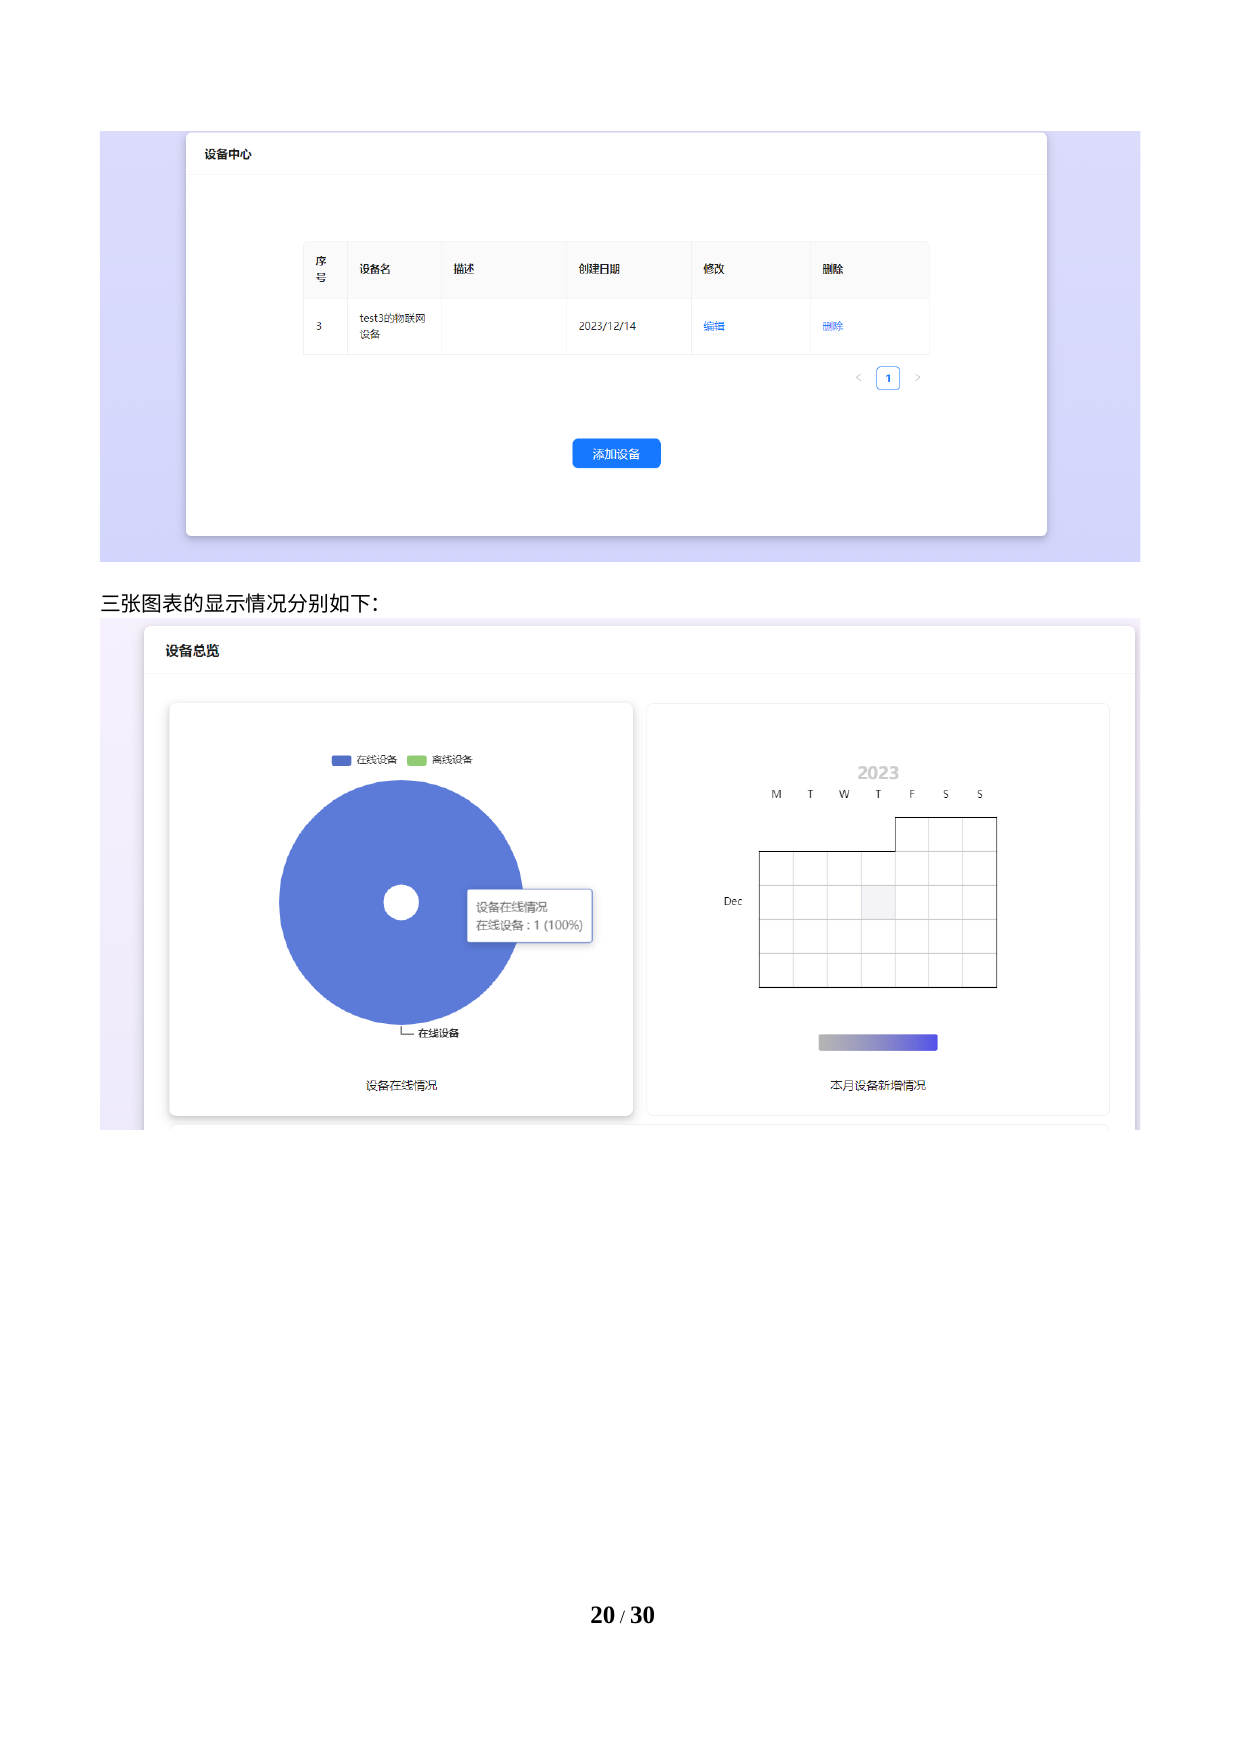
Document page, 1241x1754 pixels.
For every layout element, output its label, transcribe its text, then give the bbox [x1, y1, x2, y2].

text 三张图表的显示情况分别如下： [100, 586, 1140, 618]
picture [99, 131, 1141, 562]
picture [99, 618, 1141, 1130]
